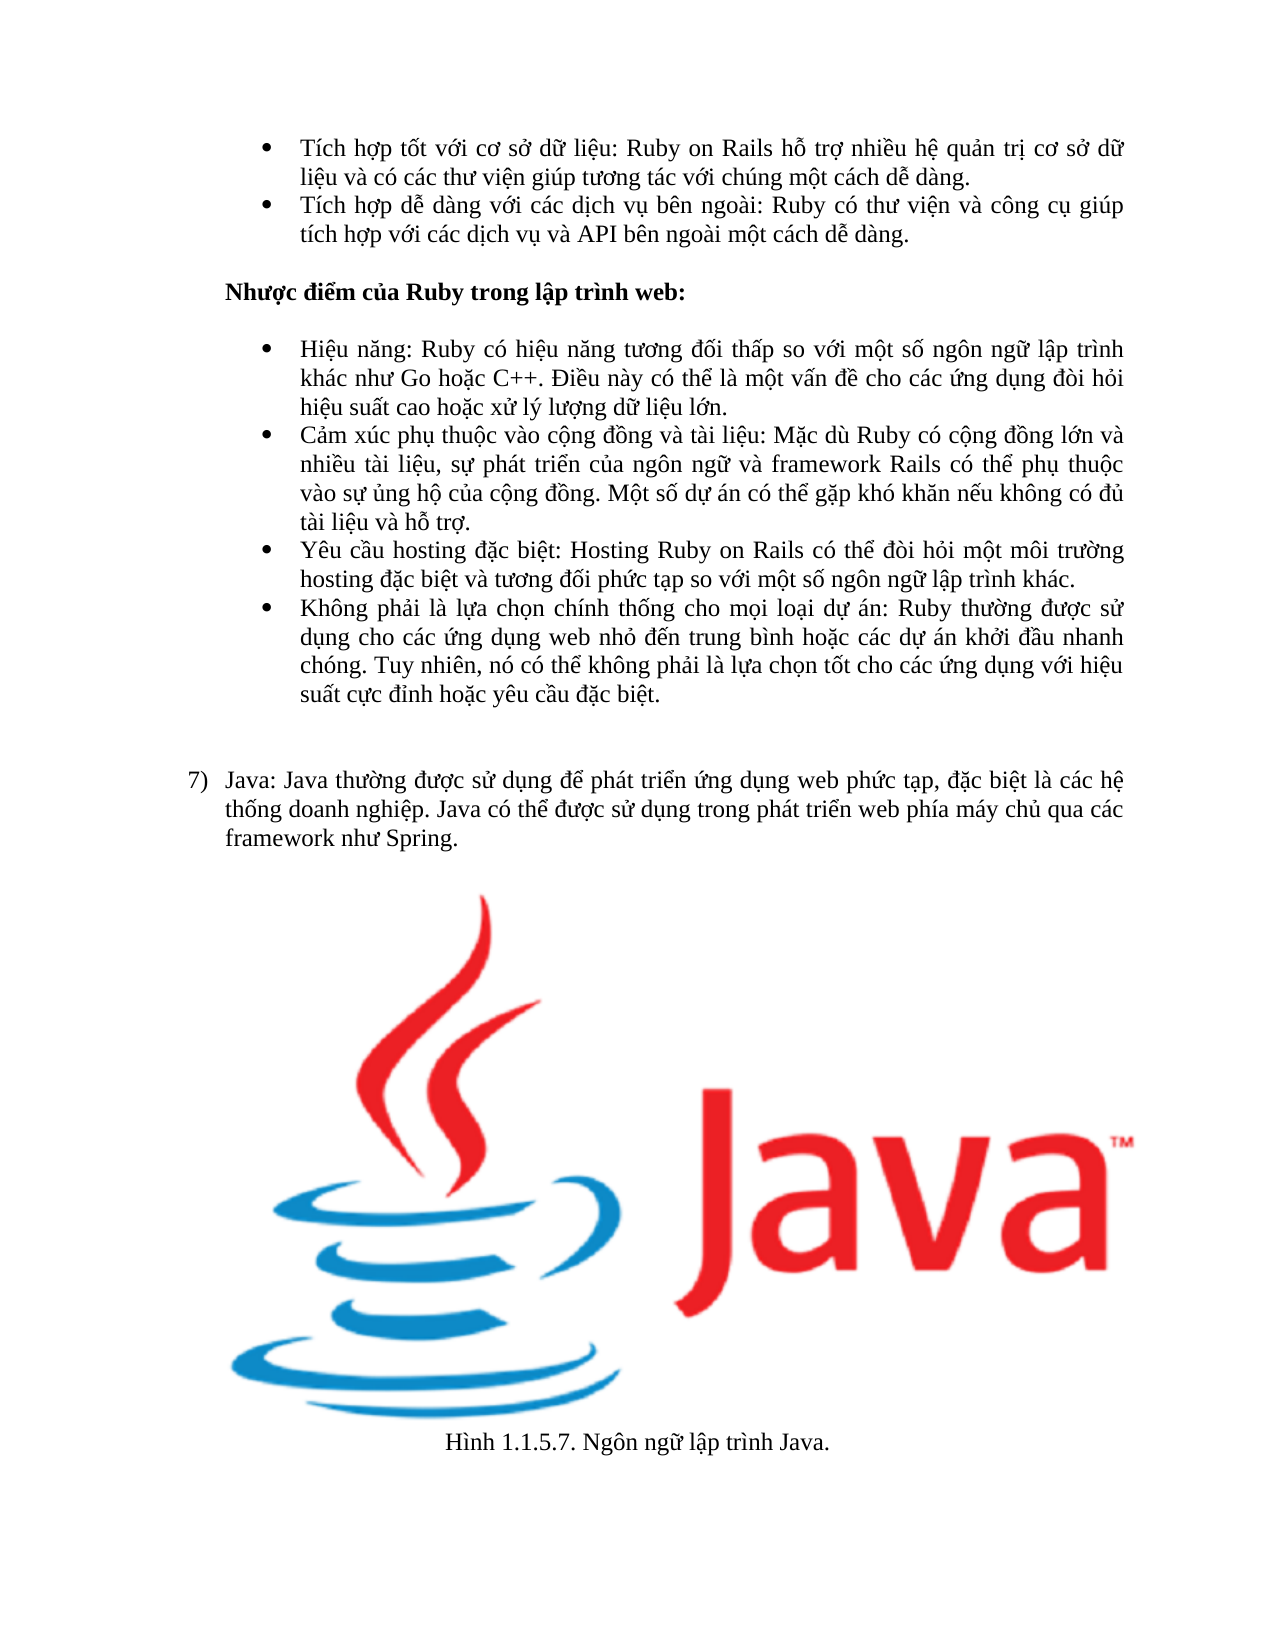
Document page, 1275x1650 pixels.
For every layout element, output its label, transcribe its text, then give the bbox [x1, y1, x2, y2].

list Không phải là lựa chọn chính thống cho mọi loại dự án: Ruby thường được sử dụng cho các ứng dụng web nhỏ đến trung bình hoặc các dự án khởi đầu nhanh chóng. Tuy nhiên, nó có thể không phải là lựa chọn tốt cho các ứng dụng với hiệu suất cực đỉnh hoặc yêu cầu đặc biệt. [262, 593, 1125, 708]
list Tích hợp dễ dàng với các dịch vụ bên ngoài: Ruby có thư viện và công cụ giúp tích hợp với các dịch vụ và API bên ngoài một cách dễ dàng. [262, 190, 1125, 248]
picture [193, 880, 1165, 1422]
list Cảm xúc phụ thuộc vào cộng đồng và tài liệu: Mặc dù Ruby có cộng đồng lớn và nhiều tài liệu, sự phát triển của ngôn ngữ và framework Rails có thể phụ thuộc vào sự ủng hộ của cộng đồng. Một số dự án có thể gặp khó khăn nếu không có đủ tài liệu và hỗ trợ. [262, 420, 1125, 535]
text Nhược điểm của Ruby trong lập trình web: [225, 277, 1125, 305]
list Yêu cầu hosting đặc biệt: Hosting Ruby on Rails có thể đòi hỏi một môi trường hosting đặc biệt và tương đối phức tạp so với một số ngôn ngữ lập trình khác. [262, 535, 1125, 593]
list Hiệu năng: Ruby có hiệu năng tương đối thấp so với một số ngôn ngữ lập trình khác như Go hoặc C++. Điều này có thể là một vấn đề cho các ứng dụng đòi hỏi hiệu suất cao hoặc xử lý lượng dữ liệu lớn. [262, 334, 1125, 420]
list Java: Java thường được sử dụng để phát triển ứng dụng web phức tạp, đặc biệt là các hệ thống doanh nghiệp. Java có thể được sử dụng trong phát triển web phía máy chủ qua các framework như Spring. [187, 765, 1125, 852]
list Tích hợp tốt với cơ sở dữ liệu: Ruby on Rails hỗ trợ nhiều hệ quản trị cơ sở dữ liệu và có các thư viện giúp tương tác với chúng một cách dễ dàng. [262, 133, 1125, 190]
